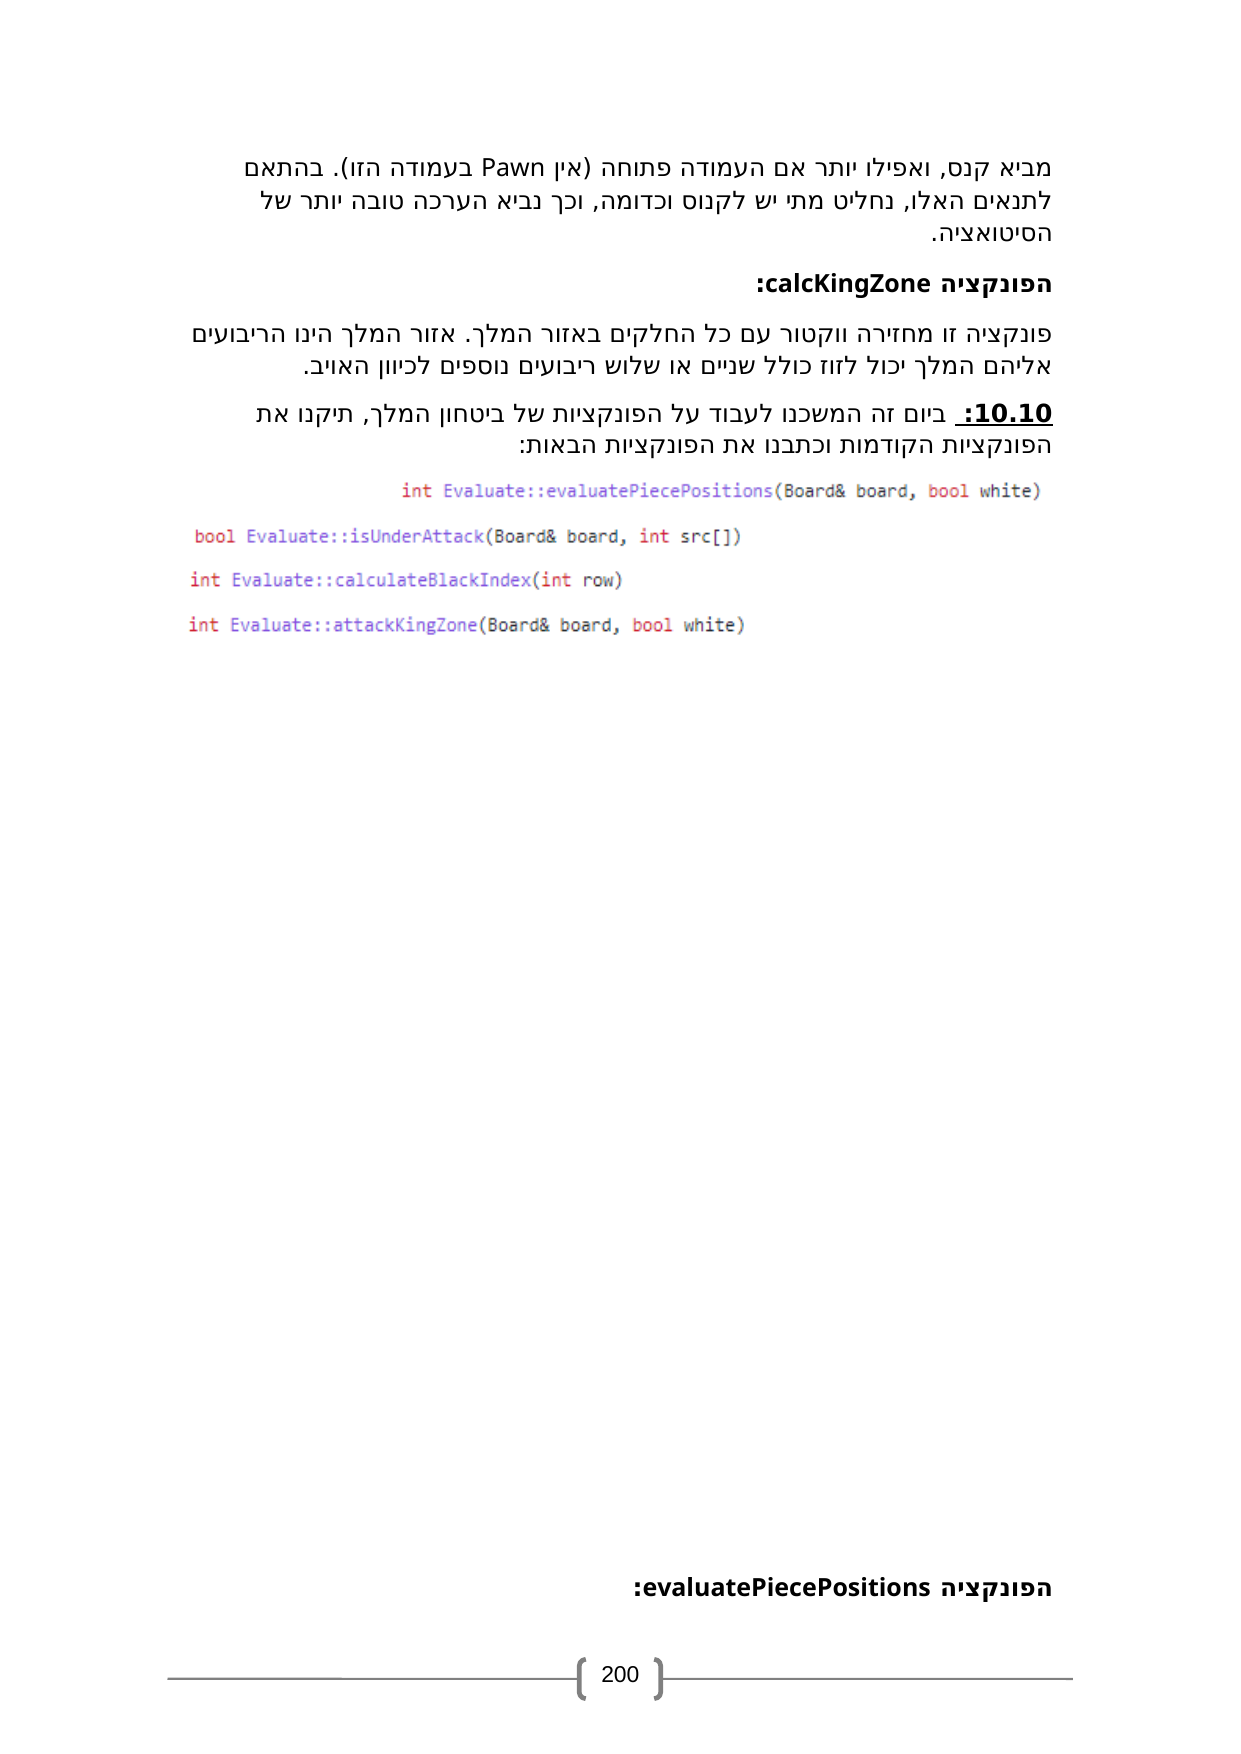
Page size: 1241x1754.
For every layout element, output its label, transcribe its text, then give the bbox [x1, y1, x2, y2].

picture [187, 525, 754, 551]
text הפונקציה calcKingZone: [187, 266, 1053, 300]
text פונקציה זו מחזירה ווקטור עם כל החלקים באזור המלך. אזור המלך הינו הריבועים אליהם המלך יכול לזוז כולל שניים או שלוש ריבועים נוספים לכיוון האויב. [187, 319, 1053, 380]
picture [187, 616, 758, 640]
text 10.10: ביום זה המשכנו לעבוד על הפונקציות של ביטחון המלך, תיקנו את הפונקציות הקודמות וכתבנו את הפונקציות הבאות: [187, 399, 1053, 459]
text הפונקציה evaluatePiecePositions: [187, 1569, 1053, 1604]
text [187, 150, 1053, 247]
picture [187, 570, 630, 595]
picture [397, 478, 1053, 507]
